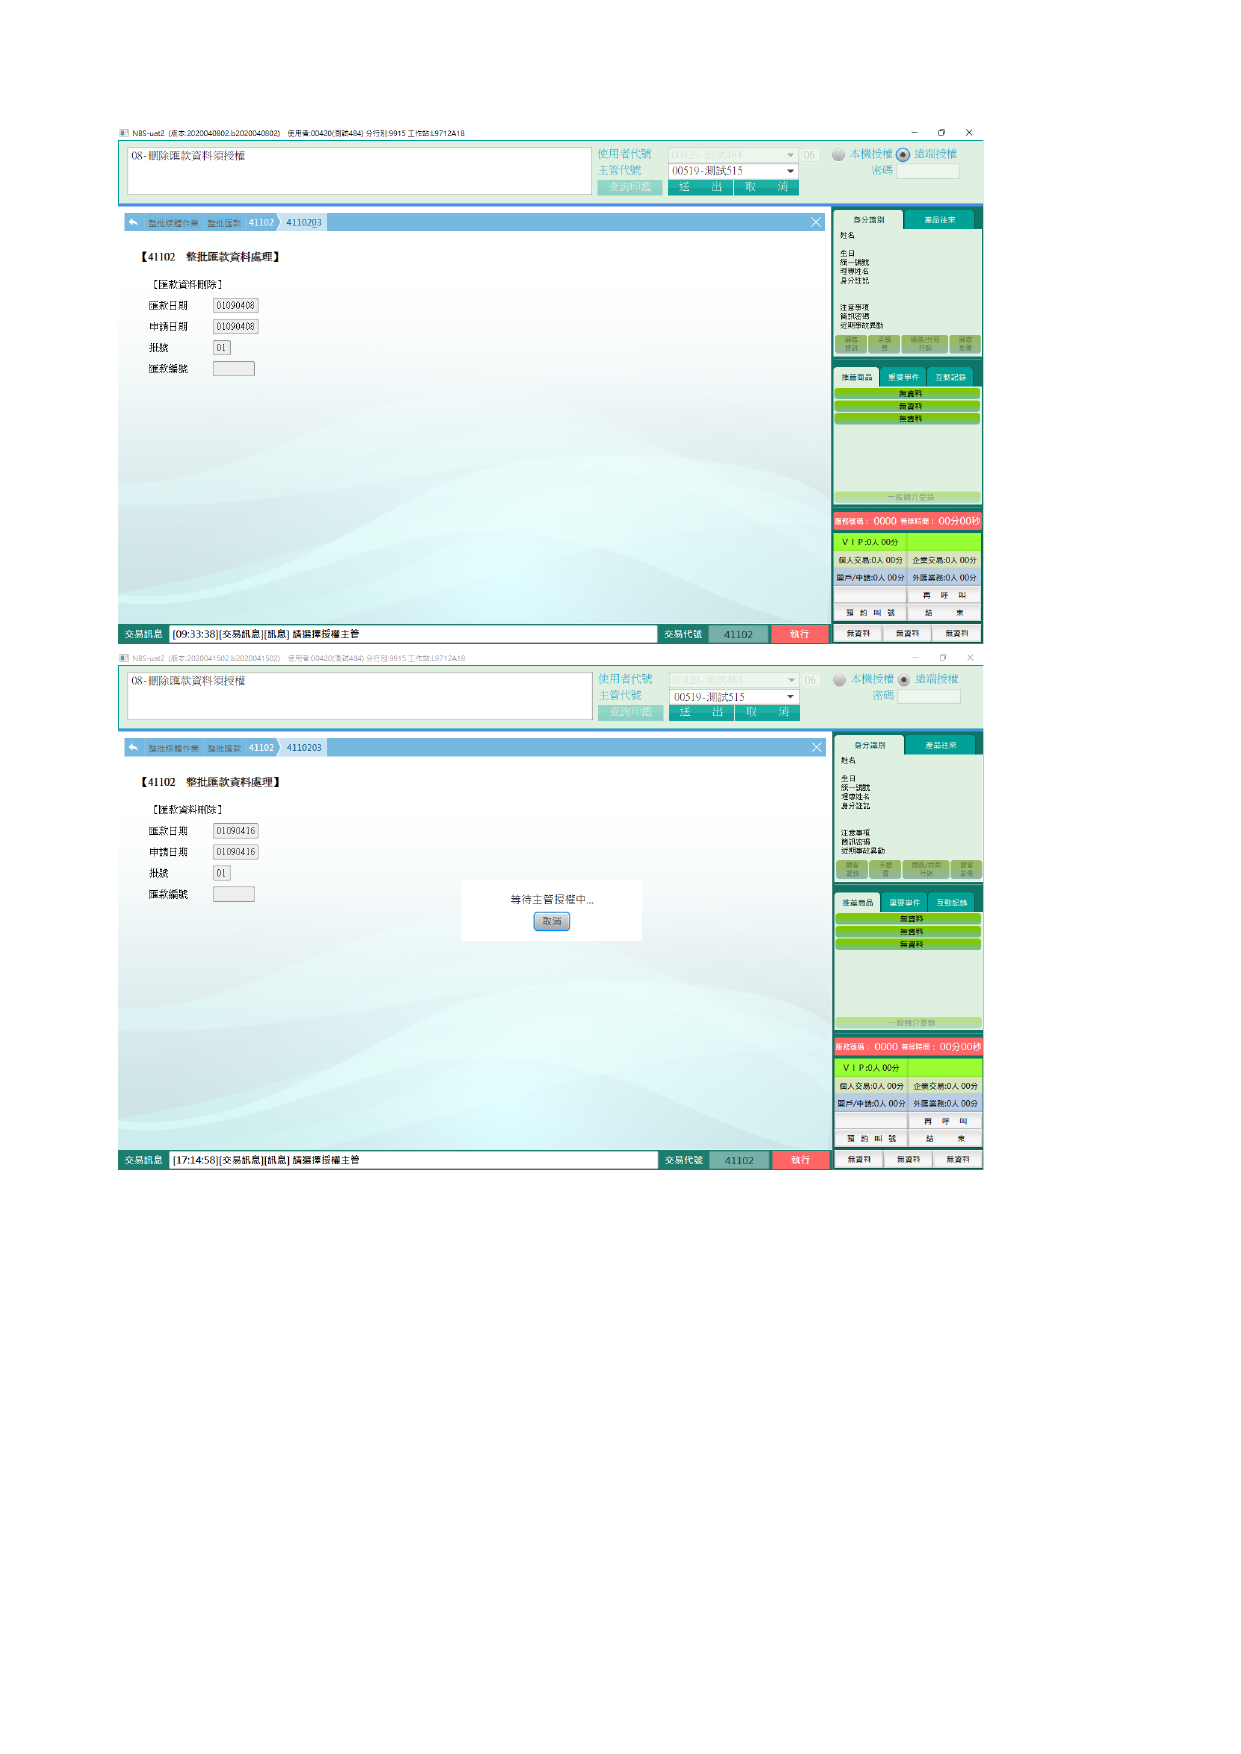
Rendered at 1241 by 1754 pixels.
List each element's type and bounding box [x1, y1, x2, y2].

picture [118, 652, 984, 1170]
picture [118, 127, 984, 644]
